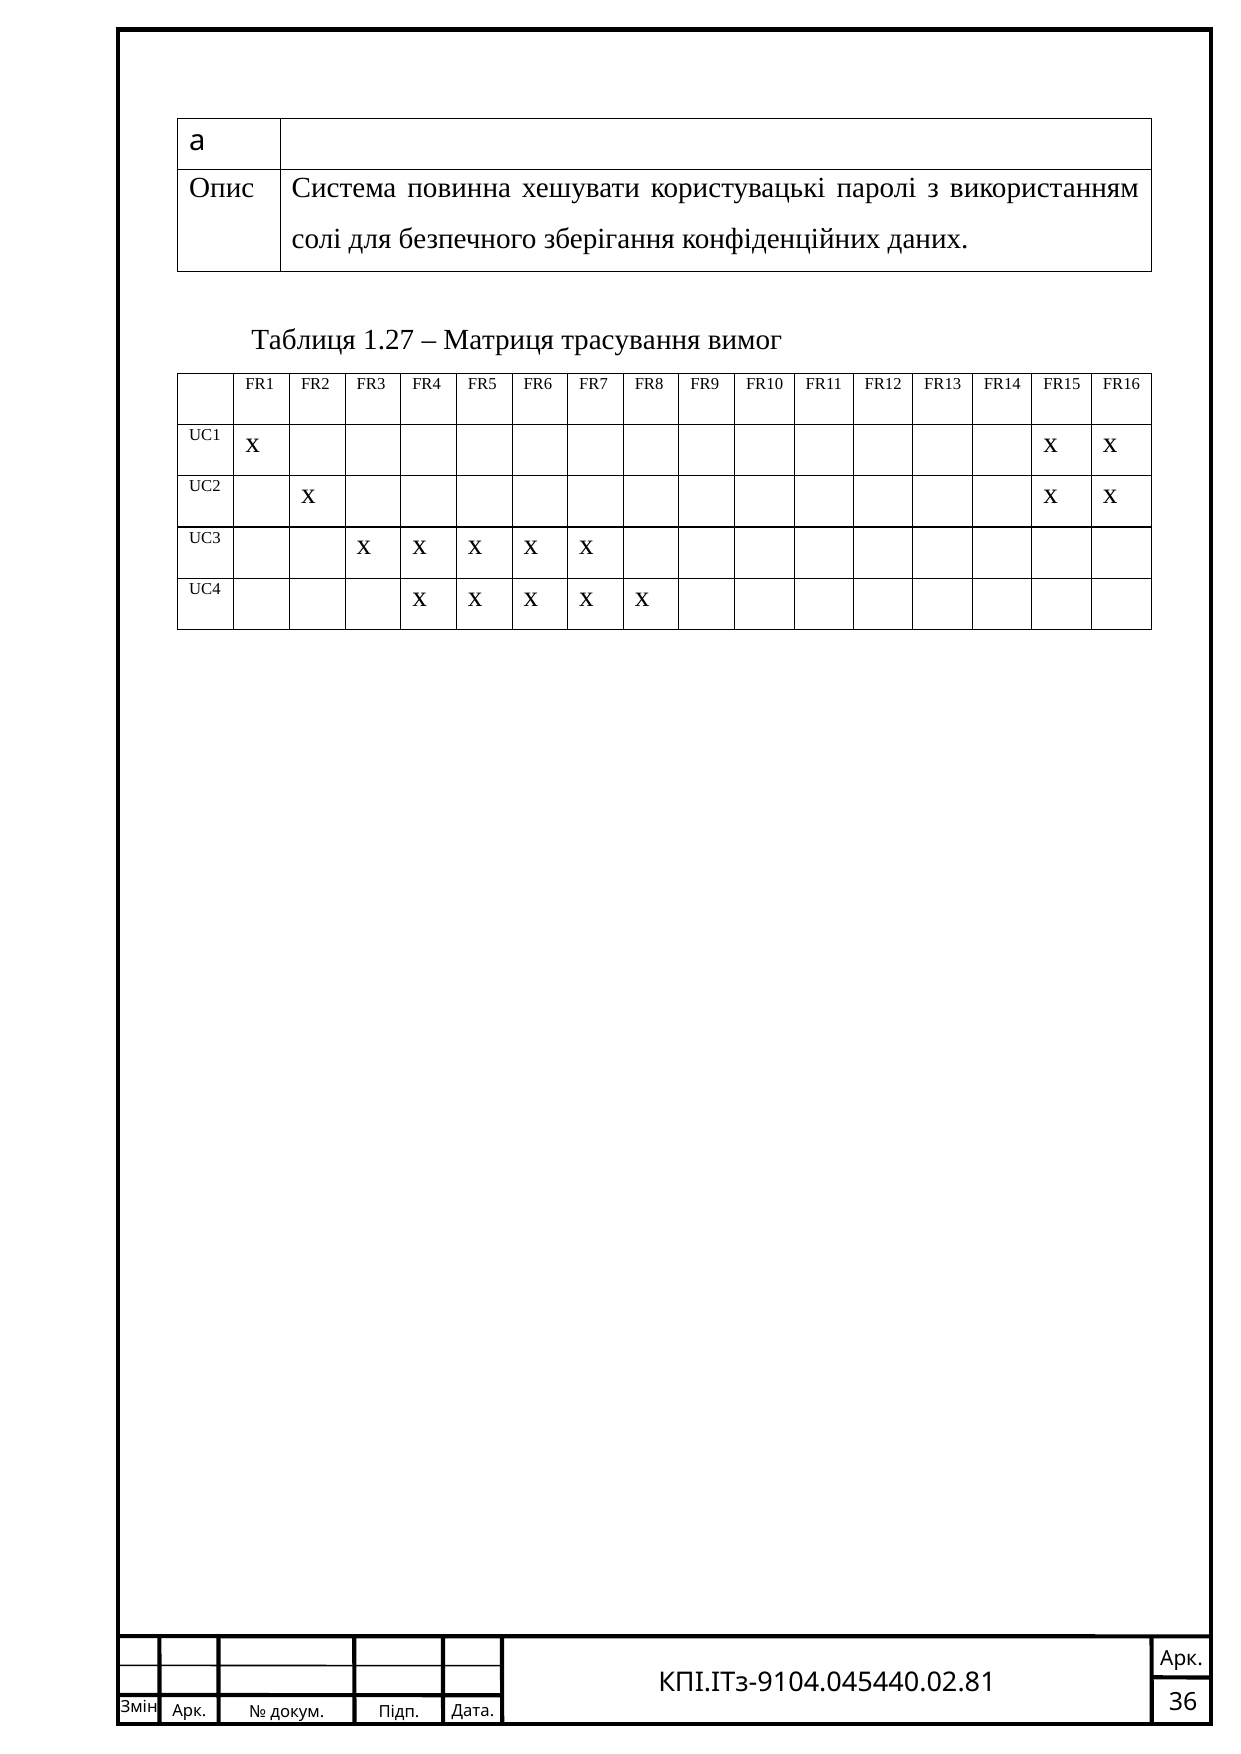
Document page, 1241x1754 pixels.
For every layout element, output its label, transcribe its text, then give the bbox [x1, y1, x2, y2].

table_cell [913, 476, 972, 526]
table_cell Система повинна хешувати користувацькі паролі з використанням солі для безпечного зберігання конфіденційних даних. [281, 170, 1151, 271]
table_cell х [624, 579, 678, 629]
table_cell [457, 425, 512, 475]
table_cell [679, 579, 734, 629]
table_cell [346, 476, 400, 526]
table_header FR1 [234, 374, 289, 424]
table_header FR13 [913, 374, 972, 424]
table_cell х [234, 425, 289, 475]
table_cell х [457, 528, 512, 578]
table_header [178, 374, 233, 424]
table_cell [234, 476, 289, 526]
table_cell [735, 579, 794, 629]
table_cell х [513, 579, 567, 629]
table_cell [973, 528, 1031, 578]
table_cell х [1032, 476, 1091, 526]
table_cell [973, 579, 1031, 629]
table_cell [795, 528, 853, 578]
table_cell [234, 579, 289, 629]
table_cell х [401, 579, 456, 629]
table_cell [795, 476, 853, 526]
table_cell [913, 579, 972, 629]
table_header FR8 [624, 374, 678, 424]
table_cell [346, 579, 400, 629]
table_header Назва [178, 119, 280, 169]
table_header FR11 [795, 374, 853, 424]
table_cell [1092, 528, 1151, 578]
table_cell х [401, 528, 456, 578]
table_cell [513, 425, 567, 475]
table_cell [1032, 579, 1091, 629]
table_cell [624, 476, 678, 526]
table_cell х [513, 528, 567, 578]
table_cell [234, 528, 289, 578]
table_cell [624, 528, 678, 578]
table_cell х [568, 579, 623, 629]
table_header FR15 [1032, 374, 1091, 424]
table_cell [795, 425, 853, 475]
table_cell UC2 [178, 476, 233, 526]
table_cell [735, 425, 794, 475]
table_header FR14 [973, 374, 1031, 424]
table_header FR12 [854, 374, 912, 424]
table_cell [401, 425, 456, 475]
table_cell [854, 528, 912, 578]
table_cell х [457, 579, 512, 629]
table_cell [679, 476, 734, 526]
table_header FR3 [346, 374, 400, 424]
table_cell х [290, 476, 345, 526]
table_cell [624, 425, 678, 475]
table_cell UC1 [178, 425, 233, 475]
table_cell х [1092, 425, 1151, 475]
table_header FR5 [457, 374, 512, 424]
table_cell х [1092, 476, 1151, 526]
table_cell [854, 579, 912, 629]
table_cell [1092, 579, 1151, 629]
table_cell [679, 528, 734, 578]
table_header FR16 [1092, 374, 1151, 424]
table_header FR10 [735, 374, 794, 424]
table_cell х [568, 528, 623, 578]
table_cell [513, 476, 567, 526]
table_cell [735, 528, 794, 578]
table_cell [735, 476, 794, 526]
table_cell [854, 476, 912, 526]
table_cell [290, 579, 345, 629]
table_header FR6 [513, 374, 567, 424]
table_cell [568, 425, 623, 475]
table_cell х [1032, 425, 1091, 475]
table_header FR9 [679, 374, 734, 424]
table_cell UC4 [178, 579, 233, 629]
table_cell [913, 425, 972, 475]
table_cell [568, 476, 623, 526]
table_cell [346, 425, 400, 475]
table_cell х [346, 528, 400, 578]
table_cell [290, 425, 345, 475]
table_header FR7 [568, 374, 623, 424]
table_cell [290, 528, 345, 578]
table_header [281, 119, 1151, 169]
table_cell [401, 476, 456, 526]
table_header FR2 [290, 374, 345, 424]
table_header FR4 [401, 374, 456, 424]
table_cell UC3 [178, 528, 233, 578]
table_cell [973, 476, 1031, 526]
table_cell [457, 476, 512, 526]
table_cell [913, 528, 972, 578]
text Таблиця 1.27 – Матриця трасування вимог [177, 322, 1152, 356]
table_cell Опис [178, 170, 280, 271]
table_cell [1032, 528, 1091, 578]
table_cell [795, 579, 853, 629]
table_cell [973, 425, 1031, 475]
table_cell [679, 425, 734, 475]
table_cell [854, 425, 912, 475]
